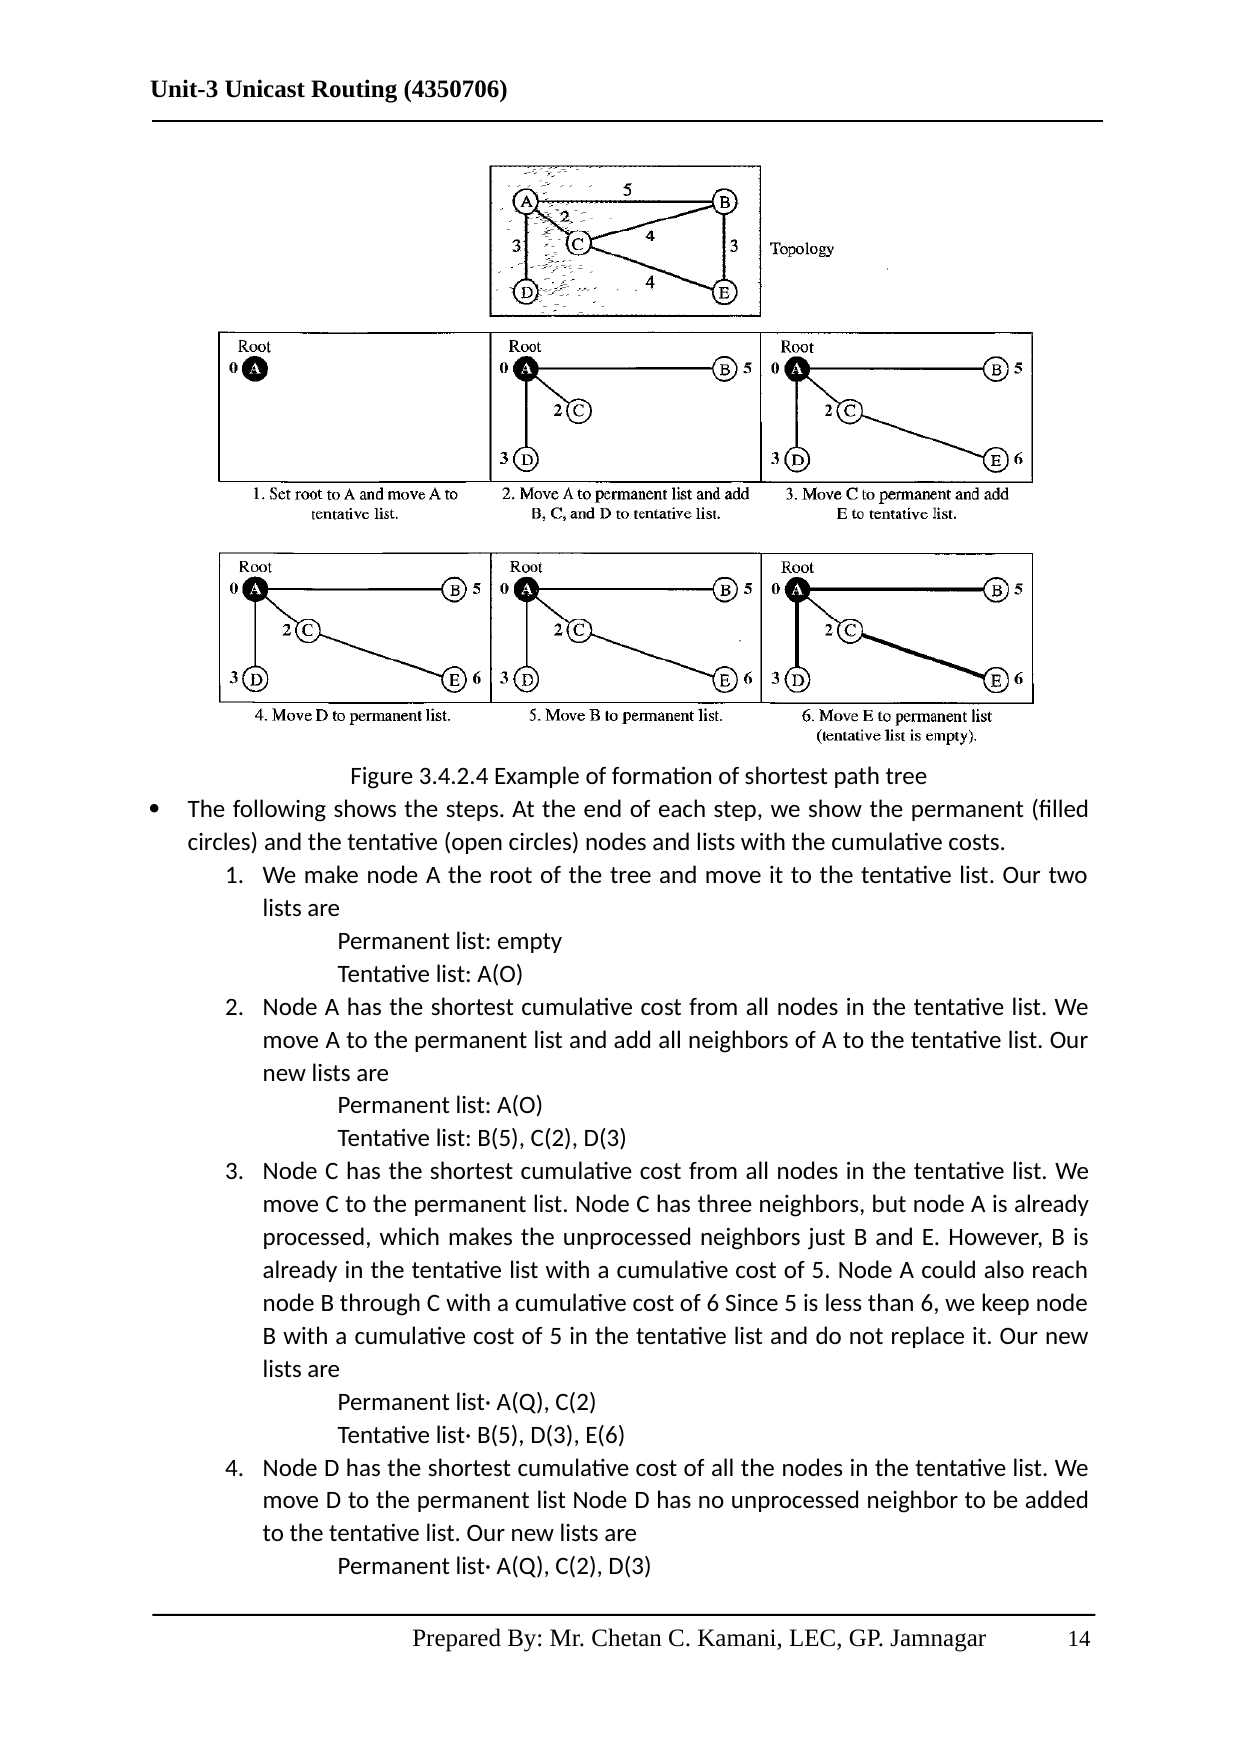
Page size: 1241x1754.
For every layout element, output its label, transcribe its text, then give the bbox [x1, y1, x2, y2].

list Node A has the shortest cumulative cost from all nodes in the tentative list. We move A to the permanent list and add all neighbors of A to the tentative list. Our new lists are [225, 991, 1090, 1087]
list Node D has the shortest cumulative cost of all the nodes in the tentative list. We move D to the permanent list Node D has no unprocessed neighbor to be added to the tentative list. Our new lists are [225, 1452, 1090, 1548]
list Permanent list: A(O) [337, 1090, 1090, 1120]
list Tentative list· B(5), D(3), E(6) [337, 1419, 1090, 1449]
list We make node A the root of the tree and move it to the tentative list. Our two lists are [225, 859, 1090, 923]
picture [187, 150, 1063, 759]
list The following shows the steps. At the end of each step, we show the permanent (filled circles) and the tentative (open circles) nodes and lists with the cumulative costs. [150, 793, 1090, 857]
list Permanent list· A(Q), C(2), D(3) [337, 1551, 1090, 1581]
list Permanent list: empty [337, 925, 1090, 956]
list Figure 3.4.2.4 Example of formation of shortest path tree [187, 761, 1090, 791]
list Tentative list: A(O) [337, 958, 1090, 988]
list Permanent list· A(Q), C(2) [337, 1386, 1090, 1416]
list Node C has the shortest cumulative cost from all nodes in the tentative list. We move C to the permanent list. Node C has three neighbors, but node A is already processed, which makes the unprocessed neighbors just B and E. However, B is already in the tentative list with a cumulative cost of 5. Node A could also reach node B through C with a cumulative cost of 6 Since 5 is less than 6, we keep node B with a cumulative cost of 5 in the tentative list and do not replace it. Our new lists are [225, 1156, 1090, 1383]
list Tentative list: B(5), C(2), D(3) [337, 1123, 1090, 1153]
